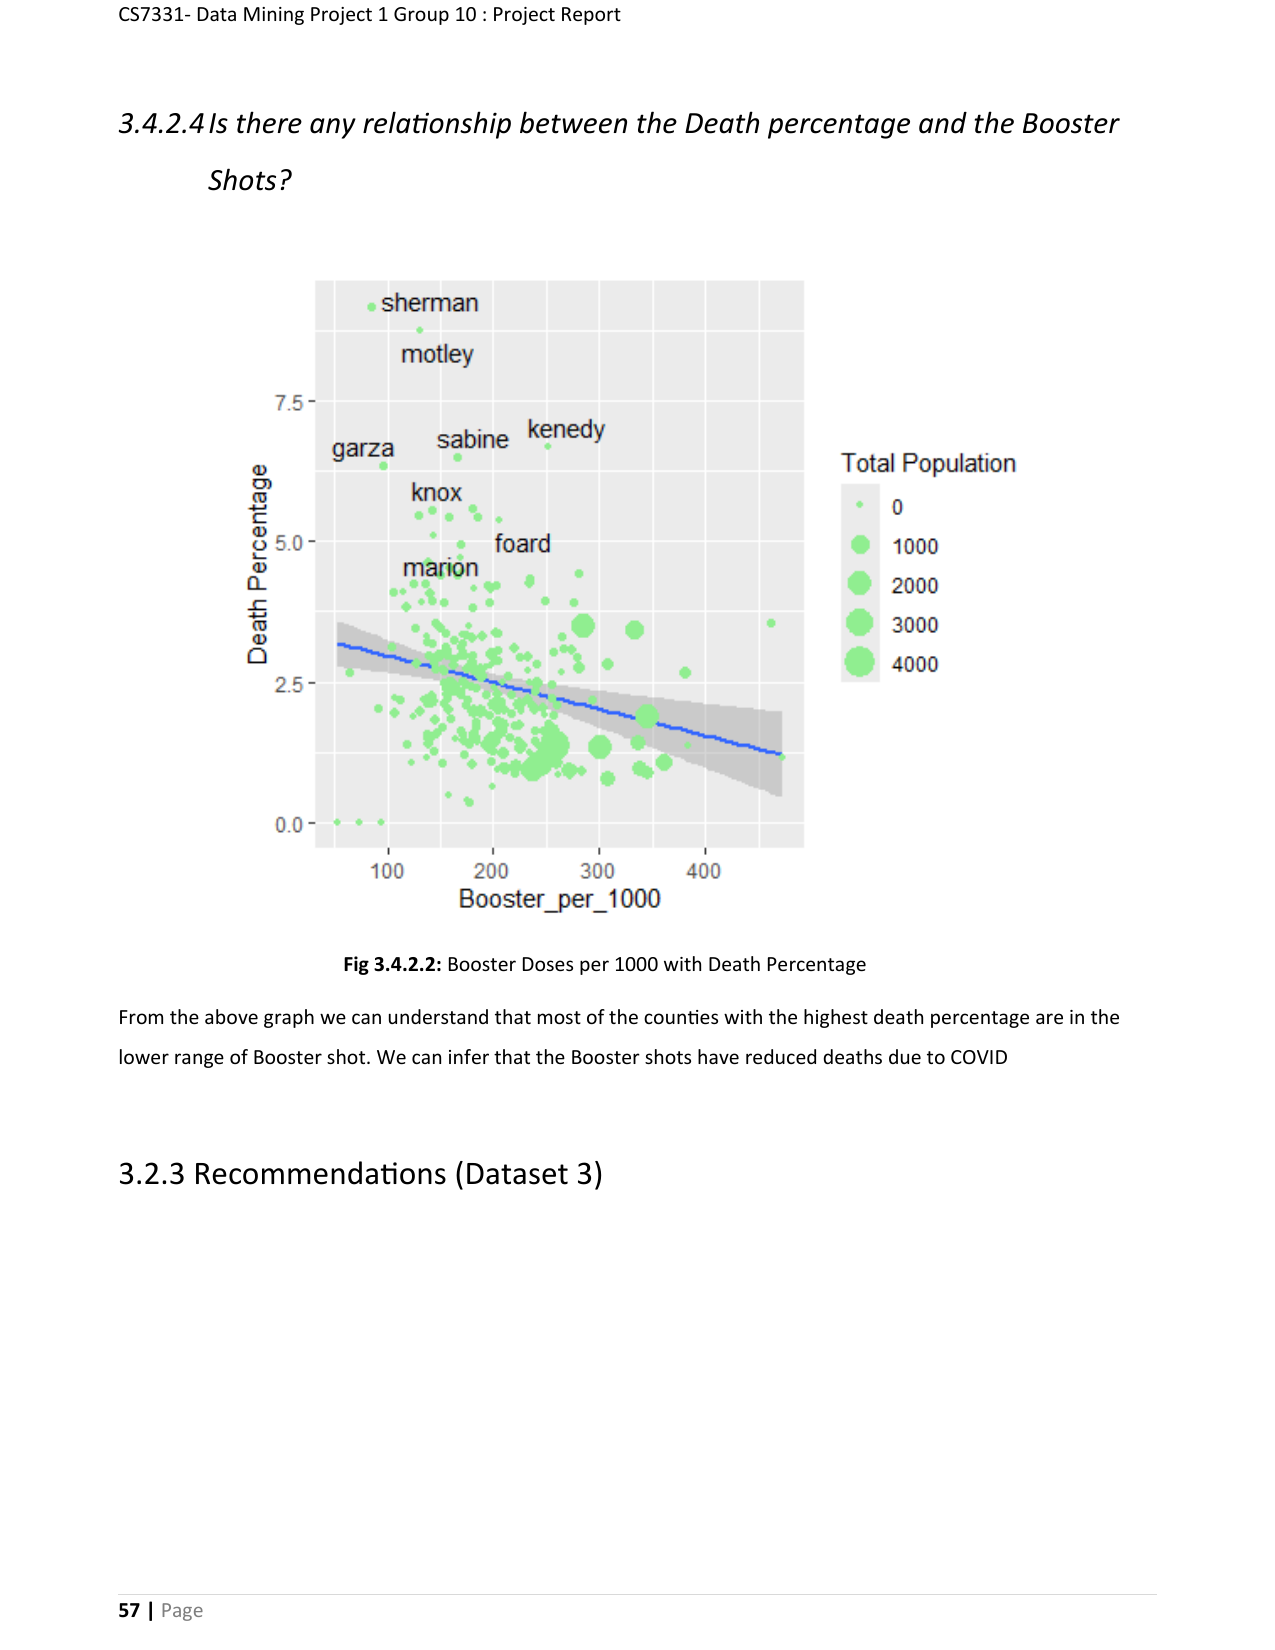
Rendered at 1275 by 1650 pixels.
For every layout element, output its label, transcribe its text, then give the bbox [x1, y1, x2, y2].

text Fig 3.4.2.2: Booster Doses per 1000 with Death Percentage [268, 951, 1157, 977]
picture [233, 270, 1042, 925]
subtitle 3.2.3 Recommendations (Dataset 3) [118, 1152, 1157, 1193]
subtitle Is there any relationship between the Death percentage and the Booster Shots? [118, 103, 1157, 198]
text From the above graph we can understand that most of the counties with the highest death percentage are in the lower range of Booster shot. We can infer that the Booster shots have reduced deaths due to COVID [118, 1003, 1157, 1070]
